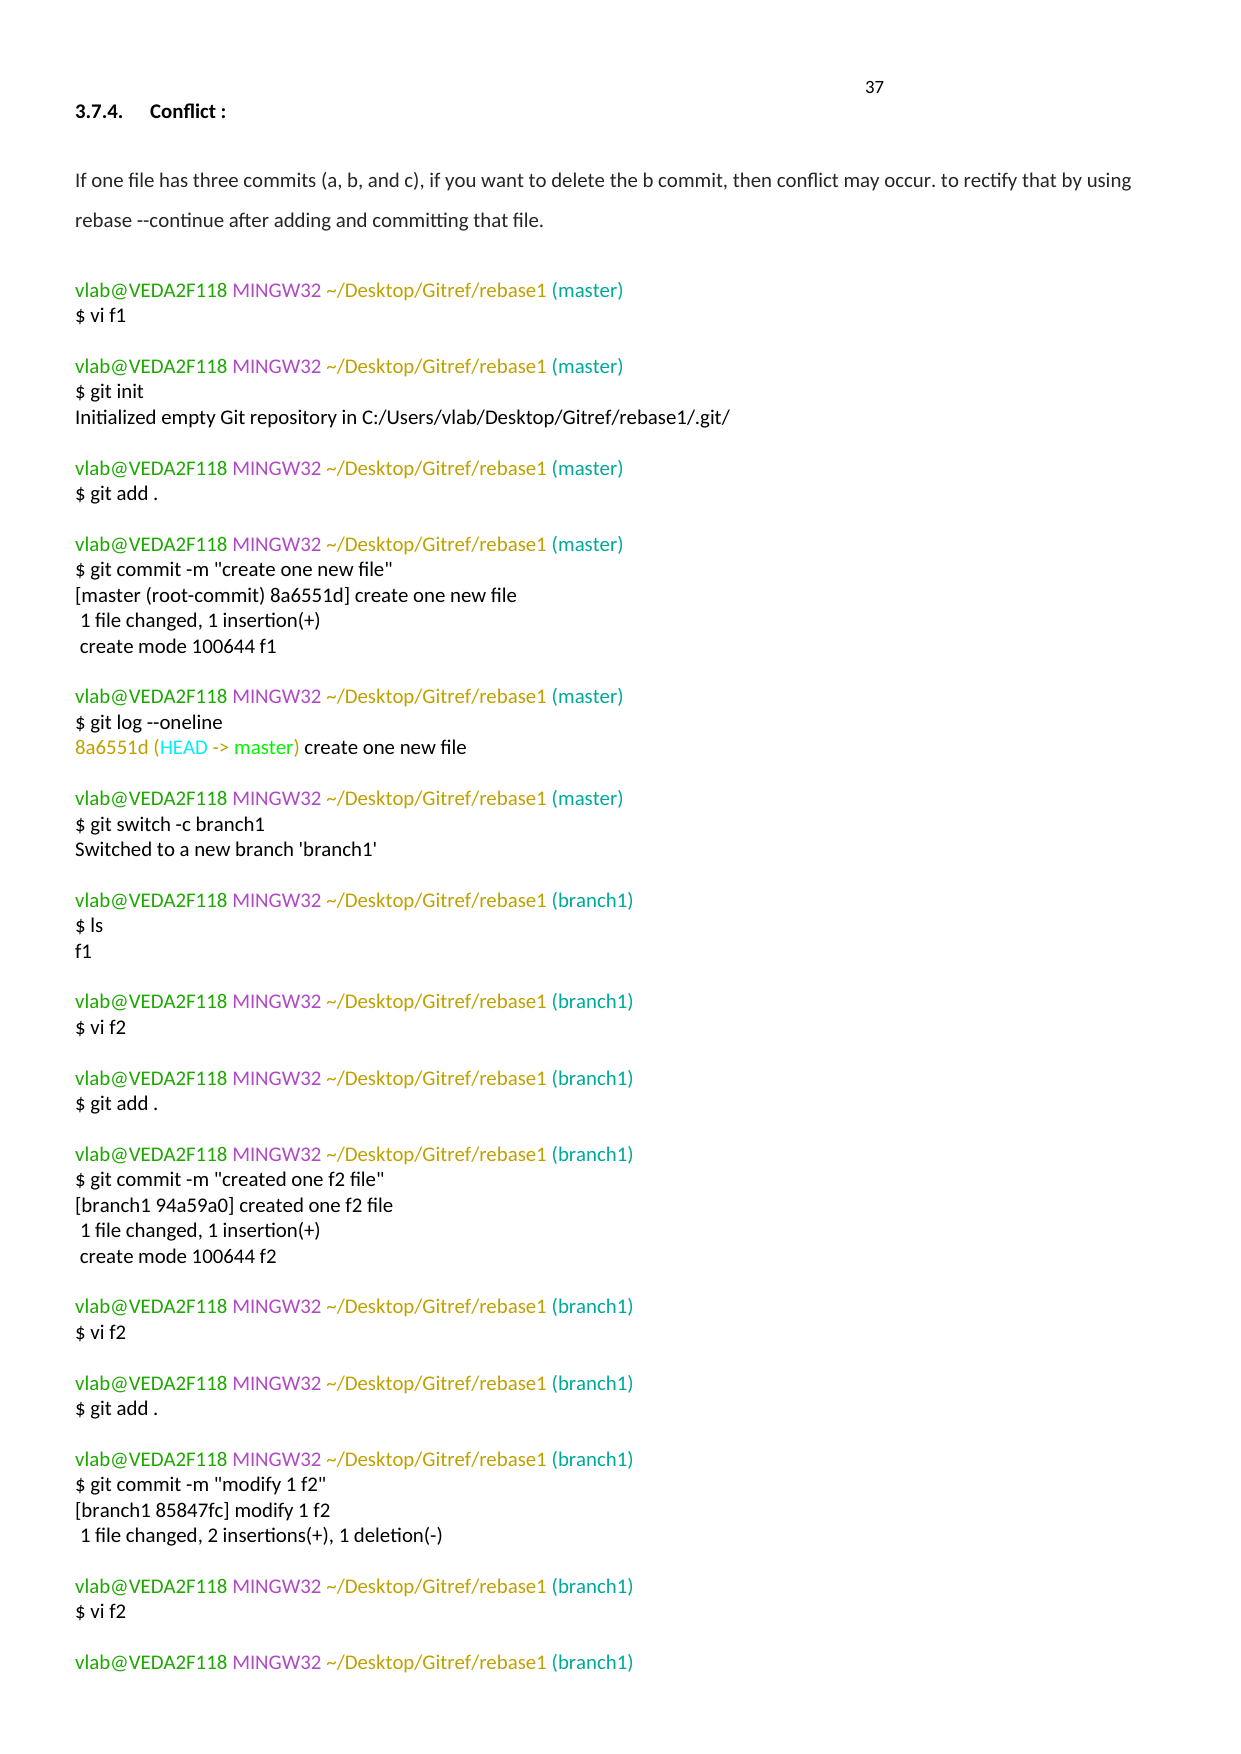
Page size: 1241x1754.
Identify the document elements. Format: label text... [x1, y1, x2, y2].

text $ git commit -m "create one new file" [75, 557, 1165, 582]
text create mode 100644 f2 [75, 1243, 1165, 1268]
text Switched to a new branch 'branch1' [75, 836, 1165, 862]
text $ git add . [75, 480, 1165, 506]
text vlab@VEDA2F118 MINGW32 ~/Desktop/Gitref/rebase1 (master) [75, 785, 1165, 811]
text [75, 1573, 1165, 1599]
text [75, 1649, 1165, 1675]
text $ vi f2 [75, 1599, 1165, 1624]
text vlab@VEDA2F118 MINGW32 ~/Desktop/Gitref/rebase1 (branch1) [75, 1370, 1165, 1395]
text vlab@VEDA2F118 MINGW32 ~/Desktop/Gitref/rebase1 (master) [75, 684, 1165, 709]
text 1 file changed, 1 insertion(+) [75, 607, 1165, 633]
text 1 file changed, 1 insertion(+) [75, 1217, 1165, 1243]
text create mode 100644 f1 [75, 633, 1165, 658]
text $ git init [75, 379, 1165, 404]
text [master (root-commit) 8a6551d] create one new file [75, 582, 1165, 607]
text $ ls [75, 912, 1165, 938]
text vlab@VEDA2F118 MINGW32 ~/Desktop/Gitref/rebase1 (master) [75, 277, 1165, 302]
text $ vi f2 [75, 1319, 1165, 1344]
text vlab@VEDA2F118 MINGW32 ~/Desktop/Gitref/rebase1 (master) [75, 531, 1165, 557]
text $ vi f2 [75, 1014, 1165, 1039]
text vlab@VEDA2F118 MINGW32 ~/Desktop/Gitref/rebase1 (branch1) [75, 1141, 1165, 1167]
text vlab@VEDA2F118 MINGW32 ~/Desktop/Gitref/rebase1 (branch1) [75, 1446, 1165, 1472]
text $ git commit -m "modify 1 f2" [75, 1472, 1165, 1497]
text 8a6551d (HEAD -> master) create one new file [75, 734, 1165, 760]
subtitle Conflict : [75, 98, 1165, 123]
text vlab@VEDA2F118 MINGW32 ~/Desktop/Gitref/rebase1 (branch1) [75, 887, 1165, 912]
text $ git switch -c branch1 [75, 811, 1165, 836]
text vlab@VEDA2F118 MINGW32 ~/Desktop/Gitref/rebase1 (branch1) [75, 1065, 1165, 1090]
text vlab@VEDA2F118 MINGW32 ~/Desktop/Gitref/rebase1 (branch1) [75, 989, 1165, 1014]
text f1 [75, 938, 1165, 963]
subtitle If one file has three commits (a, b, and c), if you want to delete the b commit, then conflict may occur. to rectify that by using rebase --continue after adding and committing that file. [75, 168, 1165, 233]
text $ git log --oneline [75, 709, 1165, 734]
text Initialized empty Git repository in C:/Users/vlab/Desktop/Gitref/rebase1/.git/ [75, 404, 1165, 429]
text $ git add . [75, 1395, 1165, 1421]
text vlab@VEDA2F118 MINGW32 ~/Desktop/Gitref/rebase1 (master) [75, 455, 1165, 480]
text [75, 1522, 1165, 1548]
text $ git commit -m "created one f2 file" [75, 1167, 1165, 1192]
text $ git add . [75, 1090, 1165, 1116]
text $ vi f1 [75, 302, 1165, 328]
text [branch1 85847fc] modify 1 f2 [75, 1497, 1165, 1522]
text vlab@VEDA2F118 MINGW32 ~/Desktop/Gitref/rebase1 (master) [75, 353, 1165, 379]
text vlab@VEDA2F118 MINGW32 ~/Desktop/Gitref/rebase1 (branch1) [75, 1294, 1165, 1319]
text [branch1 94a59a0] created one f2 file [75, 1192, 1165, 1217]
